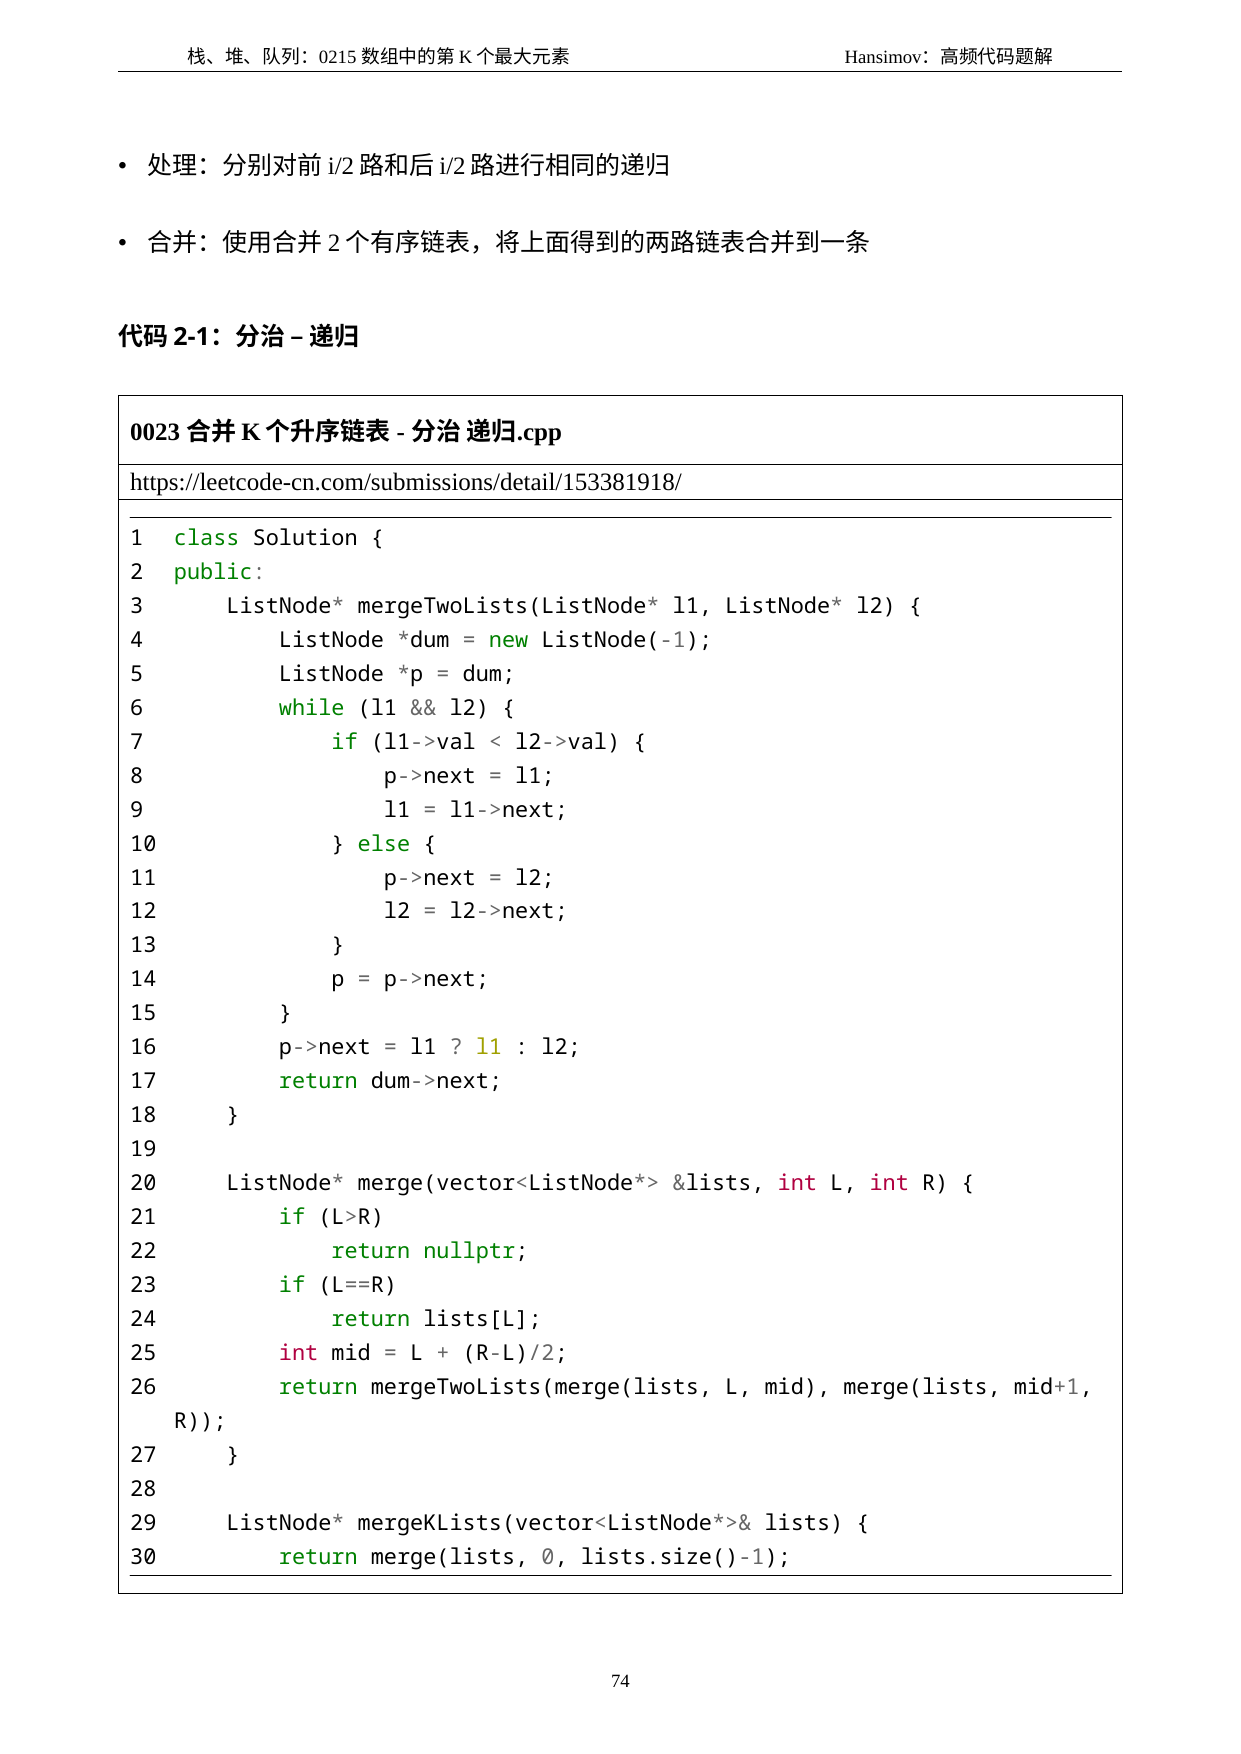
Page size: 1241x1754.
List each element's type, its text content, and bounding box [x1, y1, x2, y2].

text 合并：使用合并2个有序链表，将上面得到的两路链表合并到一条 [118, 207, 1122, 275]
text 处理：分别对前i/2路和后i/2路进行相同的递归 [118, 130, 1122, 198]
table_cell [119, 500, 1122, 1593]
subtitle 代码2-1：分治 – 递归 [118, 301, 1097, 369]
table_cell https://leetcode-cn.com/submissions/detail/153381918/ [119, 465, 1122, 499]
table_header 0023 合并K个升序链表 - 分治 递归.cpp [119, 396, 1122, 464]
